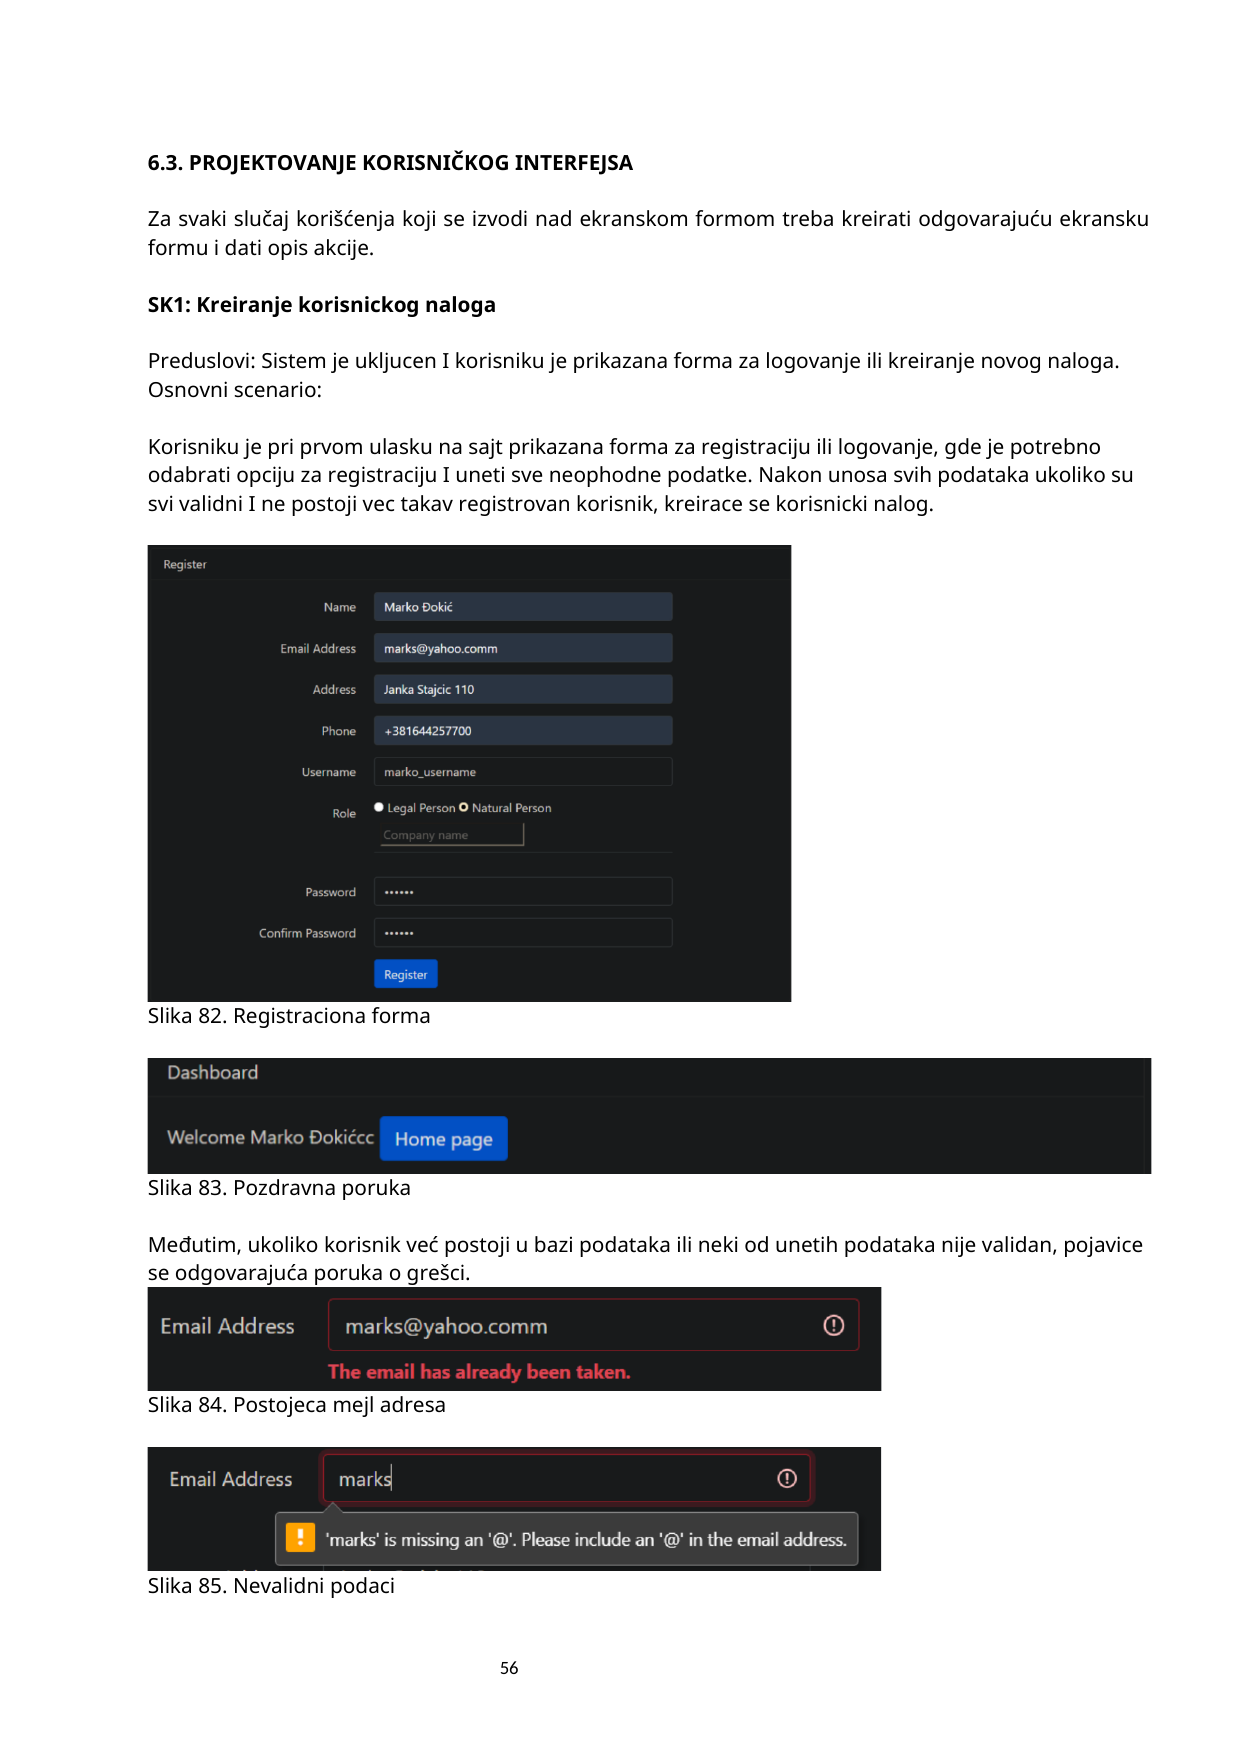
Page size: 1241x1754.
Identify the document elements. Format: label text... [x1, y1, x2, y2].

list Osnovni scenario: [148, 375, 1152, 403]
picture [147, 1058, 1152, 1174]
picture [147, 545, 792, 1002]
text Slika 82. Registraciona forma [148, 1001, 1152, 1030]
list PROJEKTOVANJE KORISNIČKOG INTERFEJSA Za svaki slučaj korišćenja koji se izvodi nad ekranskom formom treba kreirati odgovarajuću ekransku formu i dati opis akcije. SK1: Kreiranje korisnickog naloga [148, 148, 1152, 318]
picture [147, 1447, 882, 1571]
text Međutim, ukoliko korisnik već postoji u bazi podataka ili neki od unetih podataka nije validan, pojavice se odgovarajuća poruka o grešci. [148, 1230, 1152, 1287]
text Korisniku je pri prvom ulasku na sajt prikazana forma za registraciju ili logovanje, gde je potrebno odabrati opciju za registraciju I uneti sve neophodne podatke. Nakon unosa svih podataka ukoliko su svi validni I ne postoji vec takav registrovan korisnik, kreirace se korisnicki nalog. [148, 432, 1152, 517]
text Slika 83. Pozdravna poruka [148, 1174, 1152, 1202]
list Preduslovi: Sistem je ukljucen I korisniku je prikazana forma za logovanje ili kreiranje novog naloga. [148, 347, 1152, 375]
picture [147, 1287, 882, 1391]
text Slika 84. Postojeca mejl adresa [148, 1391, 1152, 1419]
